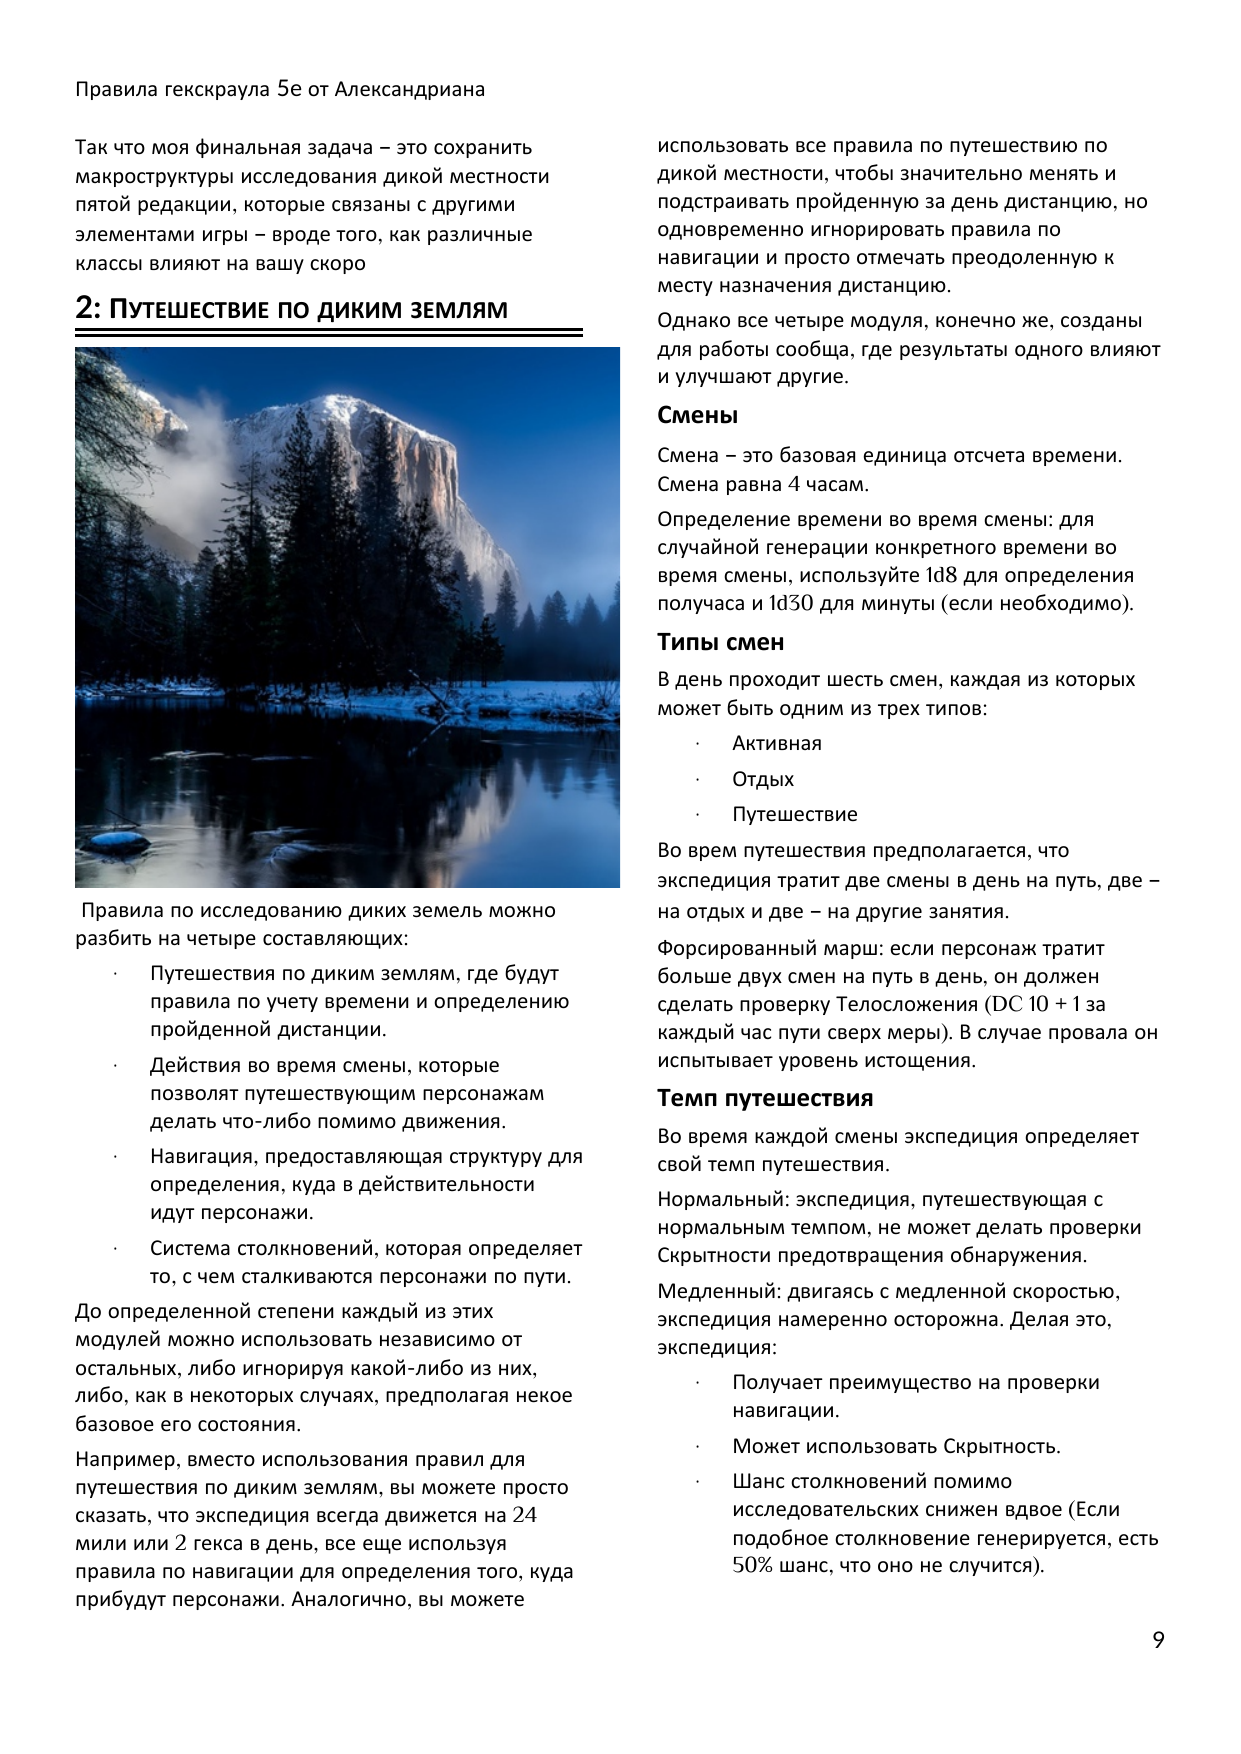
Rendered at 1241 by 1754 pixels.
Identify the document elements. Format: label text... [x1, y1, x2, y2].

list Может использовать Скрытность. [694, 1431, 1165, 1459]
list Получает преимущество на проверки навигации. [694, 1367, 1165, 1423]
list Действия во время смены, которые позволят путешествующим персонажам делать что-либо помимо движения. [112, 1050, 583, 1134]
subtitle Темп путешествия [657, 1080, 1165, 1113]
text До определенной степени каждый из этих модулей можно использовать независимо от остальных, либо игнорируя какой-либо из них, либо, как в некоторых случаях, предполагая некое базовое его состояния. [75, 1297, 583, 1437]
text Нормальный: экспедиция, путешествующая с нормальным темпом, не может делать проверки Скрытности предотвращения обнаружения. [657, 1184, 1165, 1268]
text Форсированный марш: если персонаж тратит больше двух смен на путь в день, он должен сделать проверку Телосложения (DC 10 + 1 за каждый час пути сверх меры). В случае провала он испытывает уровень истощения. [657, 933, 1165, 1073]
subtitle 2: Путешествие по диким землям [75, 287, 583, 328]
text Смена – это базовая единица отсчета времени. Смена равна 4 часам. [657, 438, 1165, 497]
text Так что моя финальная задача – это сохранить макроструктуры исследования дикой местности пятой редакции, которые связаны с другими элементами игры – вроде того, как различные классы влияют на вашу скоро [75, 130, 583, 277]
list Шанс столкновений помимо исследовательских снижен вдвое (Если подобное столкновение генерируется, есть 50% шанс, что оно не случится). [694, 1467, 1165, 1579]
text Например, вместо использования правил для путешествия по диким землям, вы можете просто сказать, что экспедиция всегда движется на 24 мили или 2 гекса в день, все еще используя правила по навигации для определения того, куда прибудут персонажи. Аналогично, вы можете использовать все правила по путешествию по дикой местности, чтобы значительно менять и подстраивать пройденную за день дистанцию, но одновременно игнорировать правила по навигации и просто отмечать преодоленную к месту назначения дистанцию. [657, 130, 1165, 298]
list Активная [694, 728, 1165, 756]
list Навигация, предоставляющая структуру для определения, куда в действительности идут персонажи. [112, 1141, 583, 1226]
list Система столкновений, которая определяет то, с чем сталкиваются персонажи по пути. [112, 1233, 583, 1289]
text Например, вместо использования правил для путешествия по диким землям, вы можете просто сказать, что экспедиция всегда движется на 24 мили или 2 гекса в день, все еще используя правила по навигации для определения того, куда прибудут персонажи. Аналогично, вы можете использовать все правила по путешествию по дикой местности, чтобы значительно менять и подстраивать пройденную за день дистанцию, но одновременно игнорировать правила по навигации и просто отмечать преодоленную к месту назначения дистанцию. [75, 1444, 583, 1612]
list Путешествия по диким землям, где будут правила по учету времени и определению пройденной дистанции. [112, 958, 583, 1042]
text В день проходит шесть смен, каждая из которых может быть одним из трех типов: [657, 664, 1165, 721]
text Медленный: двигаясь с медленной скоростью, экспедиция намеренно осторожна. Делая это, экспедиция: [657, 1276, 1165, 1360]
subtitle Смены [657, 397, 1165, 430]
list Путешествие [694, 799, 1165, 827]
text Во врем путешествия предполагается, что экспедиция тратит две смены в день на путь, две – на отдых и две – на другие занятия. [657, 835, 1165, 925]
text Во время каждой смены экспедиция определяет свой темп путешествия. [657, 1121, 1165, 1177]
list Отдых [694, 764, 1165, 792]
text Определение времени во время смены: для случайной генерации конкретного времени во время смены, используйте 1d8 для определения получаса и 1d30 для минуты (если необходимо). [657, 504, 1165, 617]
text Однако все четыре модуля, конечно же, созданы для работы сообща, где результаты одного влияют и улучшают другие. [657, 306, 1165, 390]
picture [75, 347, 621, 888]
subtitle Типы смен [657, 624, 1165, 657]
text Правила по исследованию диких земель можно разбить на четыре составляющих: [75, 895, 583, 951]
